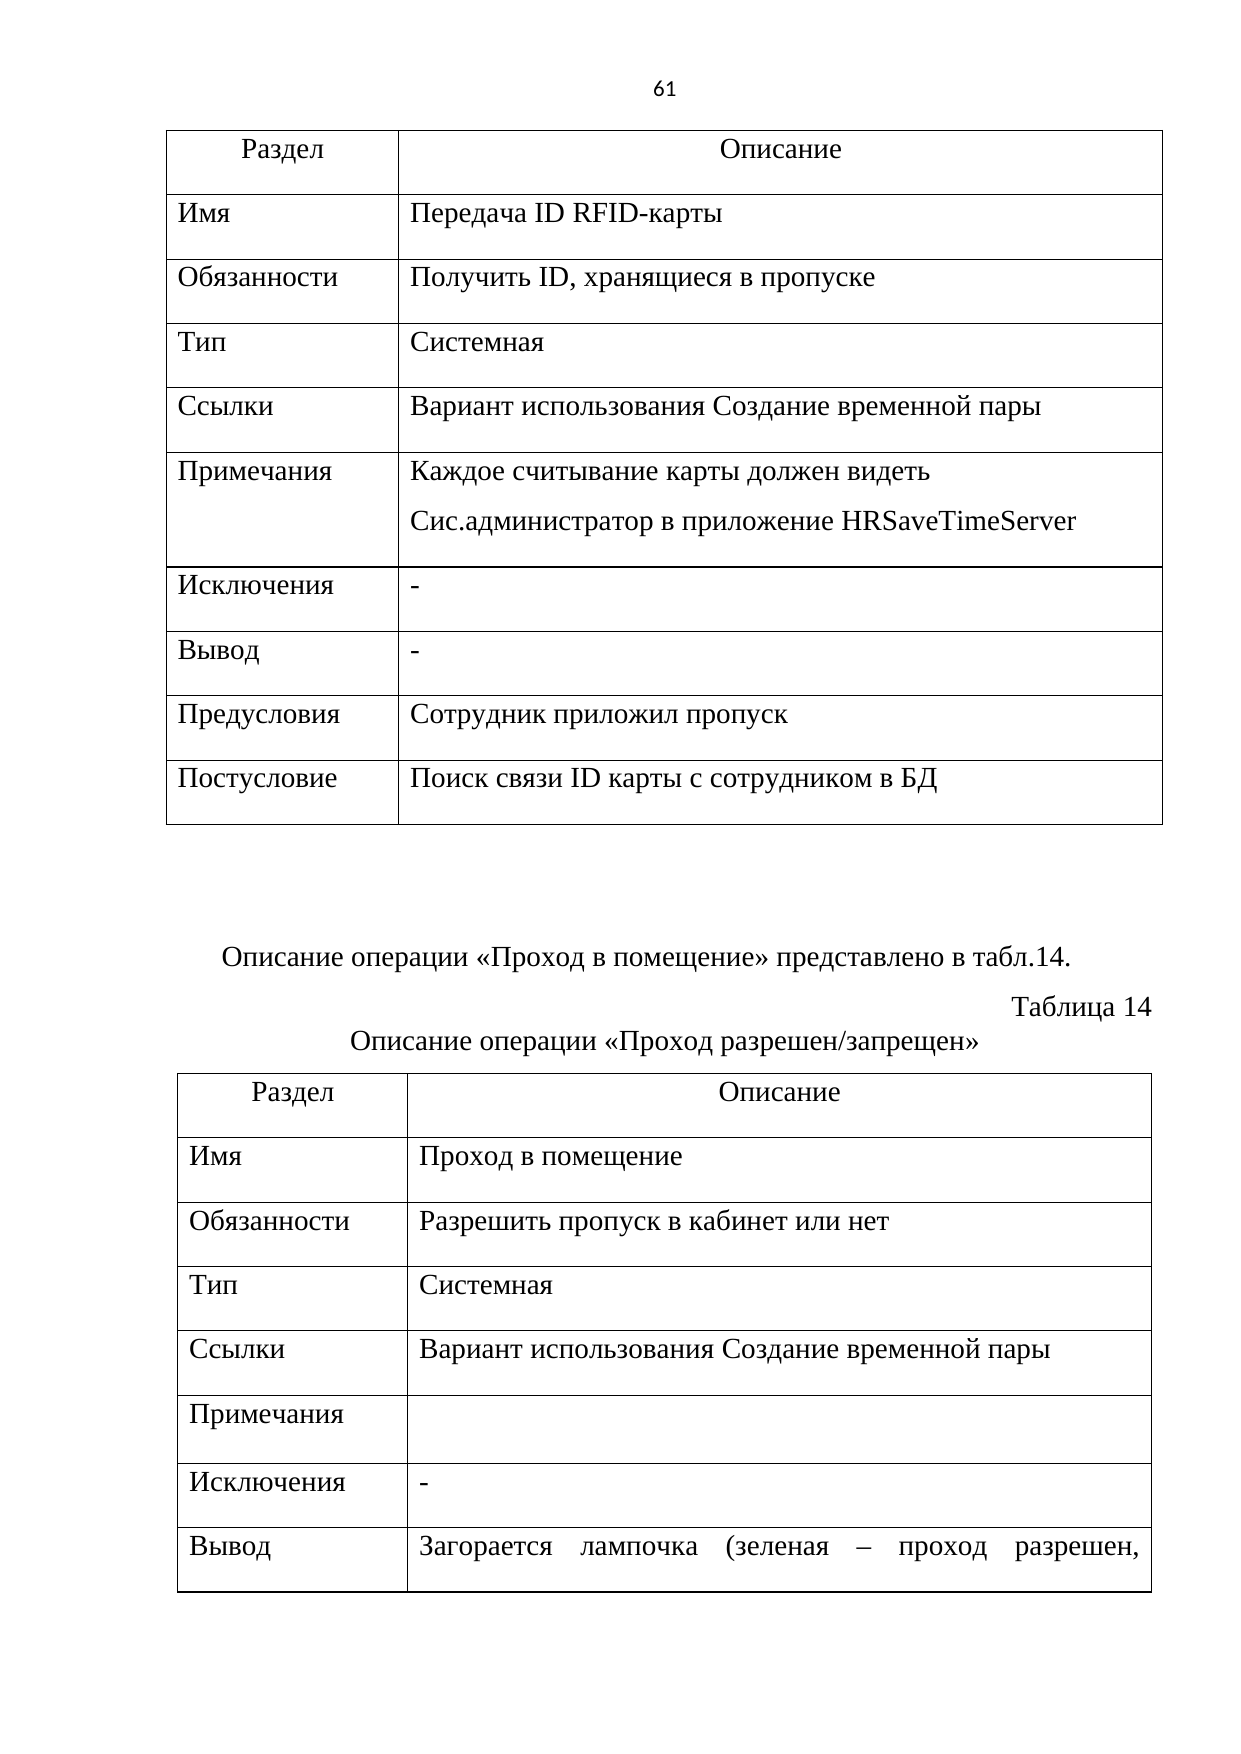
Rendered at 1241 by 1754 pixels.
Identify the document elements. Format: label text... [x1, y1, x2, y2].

table_cell Обязанности [167, 260, 398, 323]
table_cell Системная [399, 324, 1162, 387]
table_cell Ссылки [167, 388, 398, 452]
table_cell Каждое считывание карты должен видеть Сис.администратор в приложение HRSaveTimeServer [399, 453, 1162, 566]
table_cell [408, 1528, 1151, 1591]
table_cell Вывод [167, 632, 398, 695]
table_cell Передача ID RFID-карты [399, 195, 1162, 258]
table_cell - [399, 568, 1162, 631]
table_cell Вариант использования Создание временной пары [408, 1331, 1151, 1395]
table_header Описание [408, 1074, 1151, 1137]
table_cell Сотрудник приложил пропуск [399, 696, 1162, 759]
text Описание операции «Проход разрешен/запрещен» [177, 1023, 1152, 1056]
table_header Раздел [167, 131, 398, 194]
table_cell Обязанности [178, 1203, 407, 1266]
table_cell Примечания [178, 1396, 407, 1463]
table_cell Проход в помещение [408, 1138, 1151, 1202]
table_cell Поиск связи ID карты с сотрудником в БД [399, 761, 1162, 824]
table_header Раздел [178, 1074, 407, 1137]
table_cell Исключения [167, 568, 398, 631]
table_cell Имя [167, 195, 398, 258]
table_cell Примечания [167, 453, 398, 566]
table_cell Имя [178, 1138, 407, 1202]
table_cell Предусловия [167, 696, 398, 759]
table_cell Тип [167, 324, 398, 387]
table_cell Системная [408, 1267, 1151, 1330]
table_cell Исключения [178, 1464, 407, 1527]
table_cell Постусловие [167, 761, 398, 824]
table_cell [408, 1396, 1151, 1463]
text Таблица 14 [177, 989, 1152, 1023]
table_cell Разрешить пропуск в кабинет или нет [408, 1203, 1151, 1266]
table_header Описание [399, 131, 1162, 194]
text Описание операции «Проход в помещение» представлено в табл.14. [177, 939, 1152, 972]
table_cell - [399, 632, 1162, 695]
table_cell Ссылки [178, 1331, 407, 1395]
table_cell - [408, 1464, 1151, 1527]
table_cell Вывод [178, 1528, 407, 1591]
table_cell Вариант использования Создание временной пары [399, 388, 1162, 452]
table_cell Получить ID, хранящиеся в пропуске [399, 260, 1162, 323]
table_cell Тип [178, 1267, 407, 1330]
